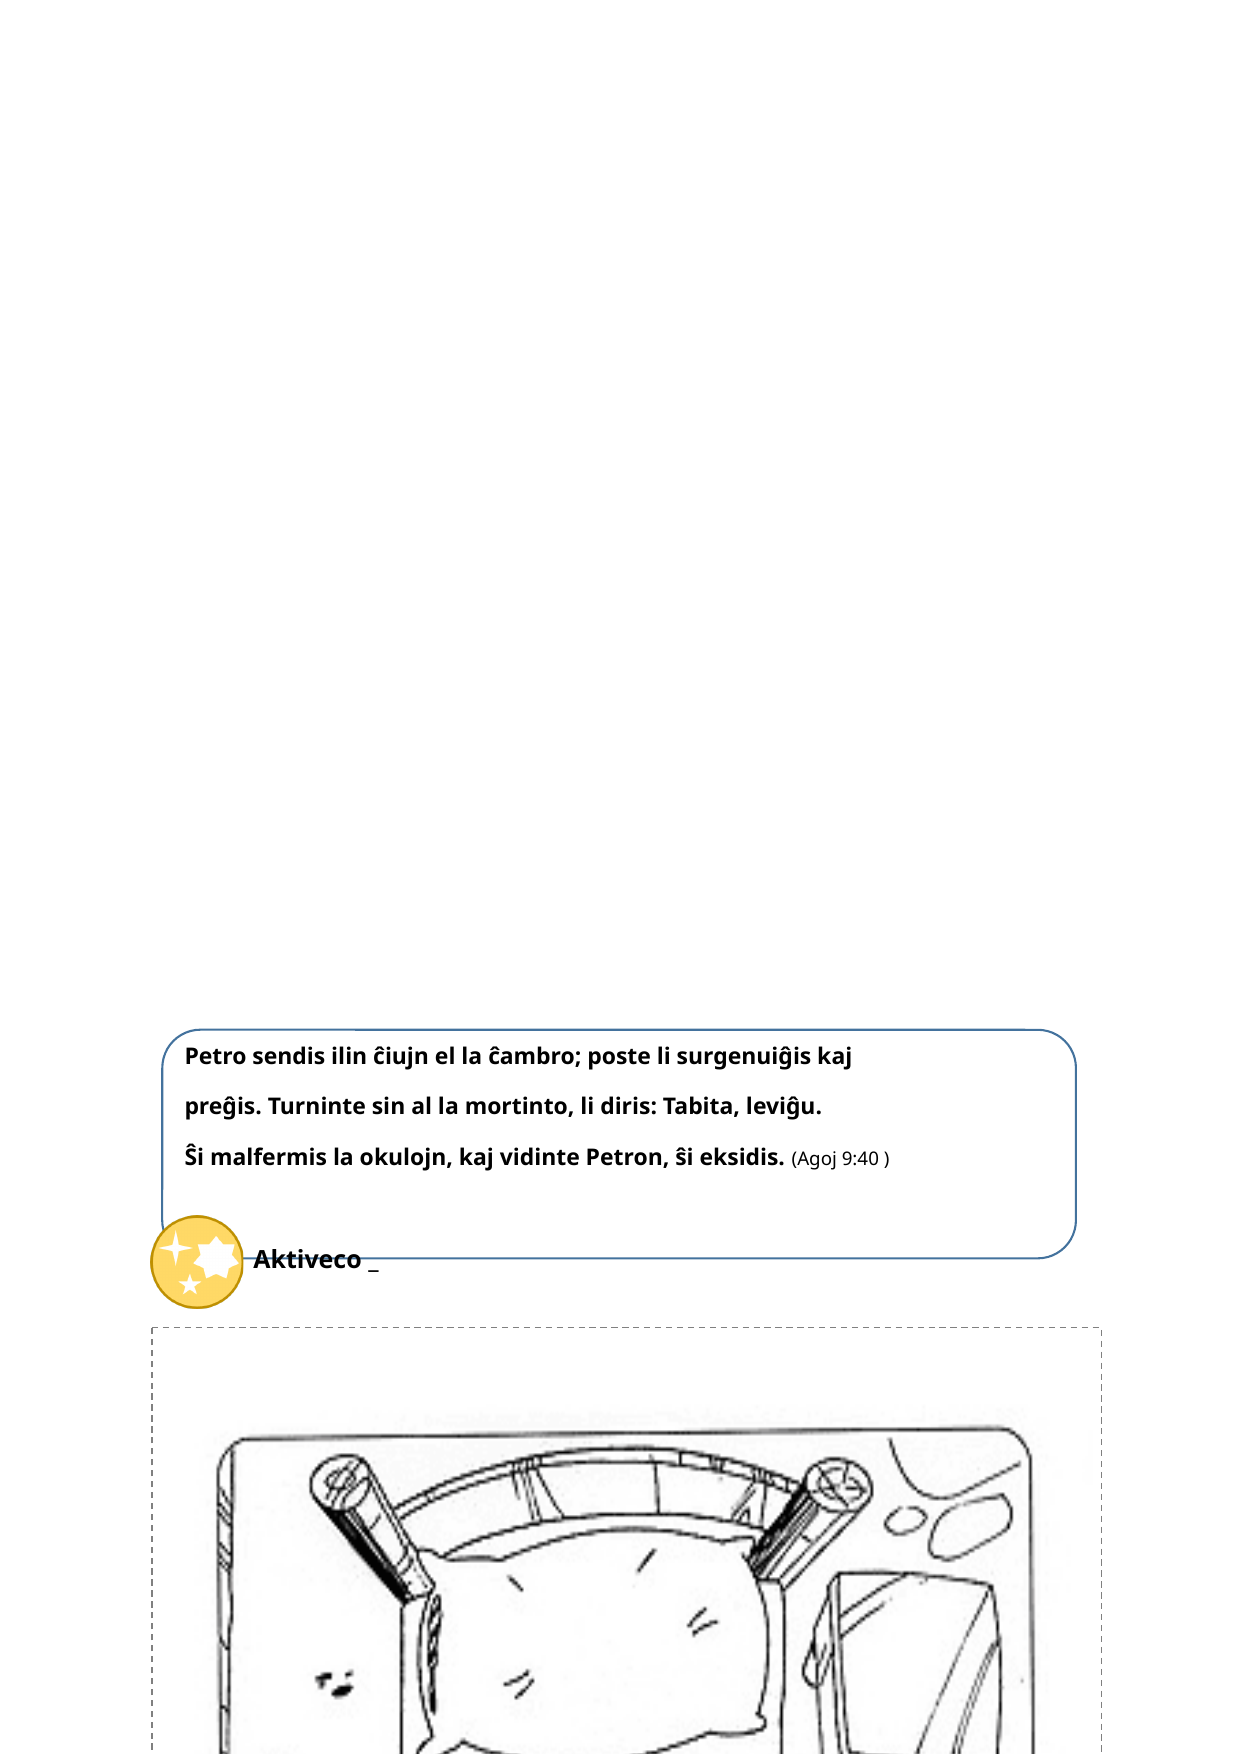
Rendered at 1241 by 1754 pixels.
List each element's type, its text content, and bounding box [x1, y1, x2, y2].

text Ŝi malfermis la okulojn, kaj vidinte Petron, ŝi eksidis. (Agoj 9:40 ) [150, 1141, 1090, 1172]
picture [152, 1328, 1101, 1754]
text Aktiveco _ [244, 1241, 1090, 1275]
picture [150, 1215, 244, 1309]
text preĝis. Turninte sin al la mortinto, li diris: Tabita, leviĝu. [150, 1090, 1090, 1121]
text Petro sendis ilin ĉiujn el la ĉambro; poste li surgenuiĝis kaj [150, 1040, 1090, 1071]
